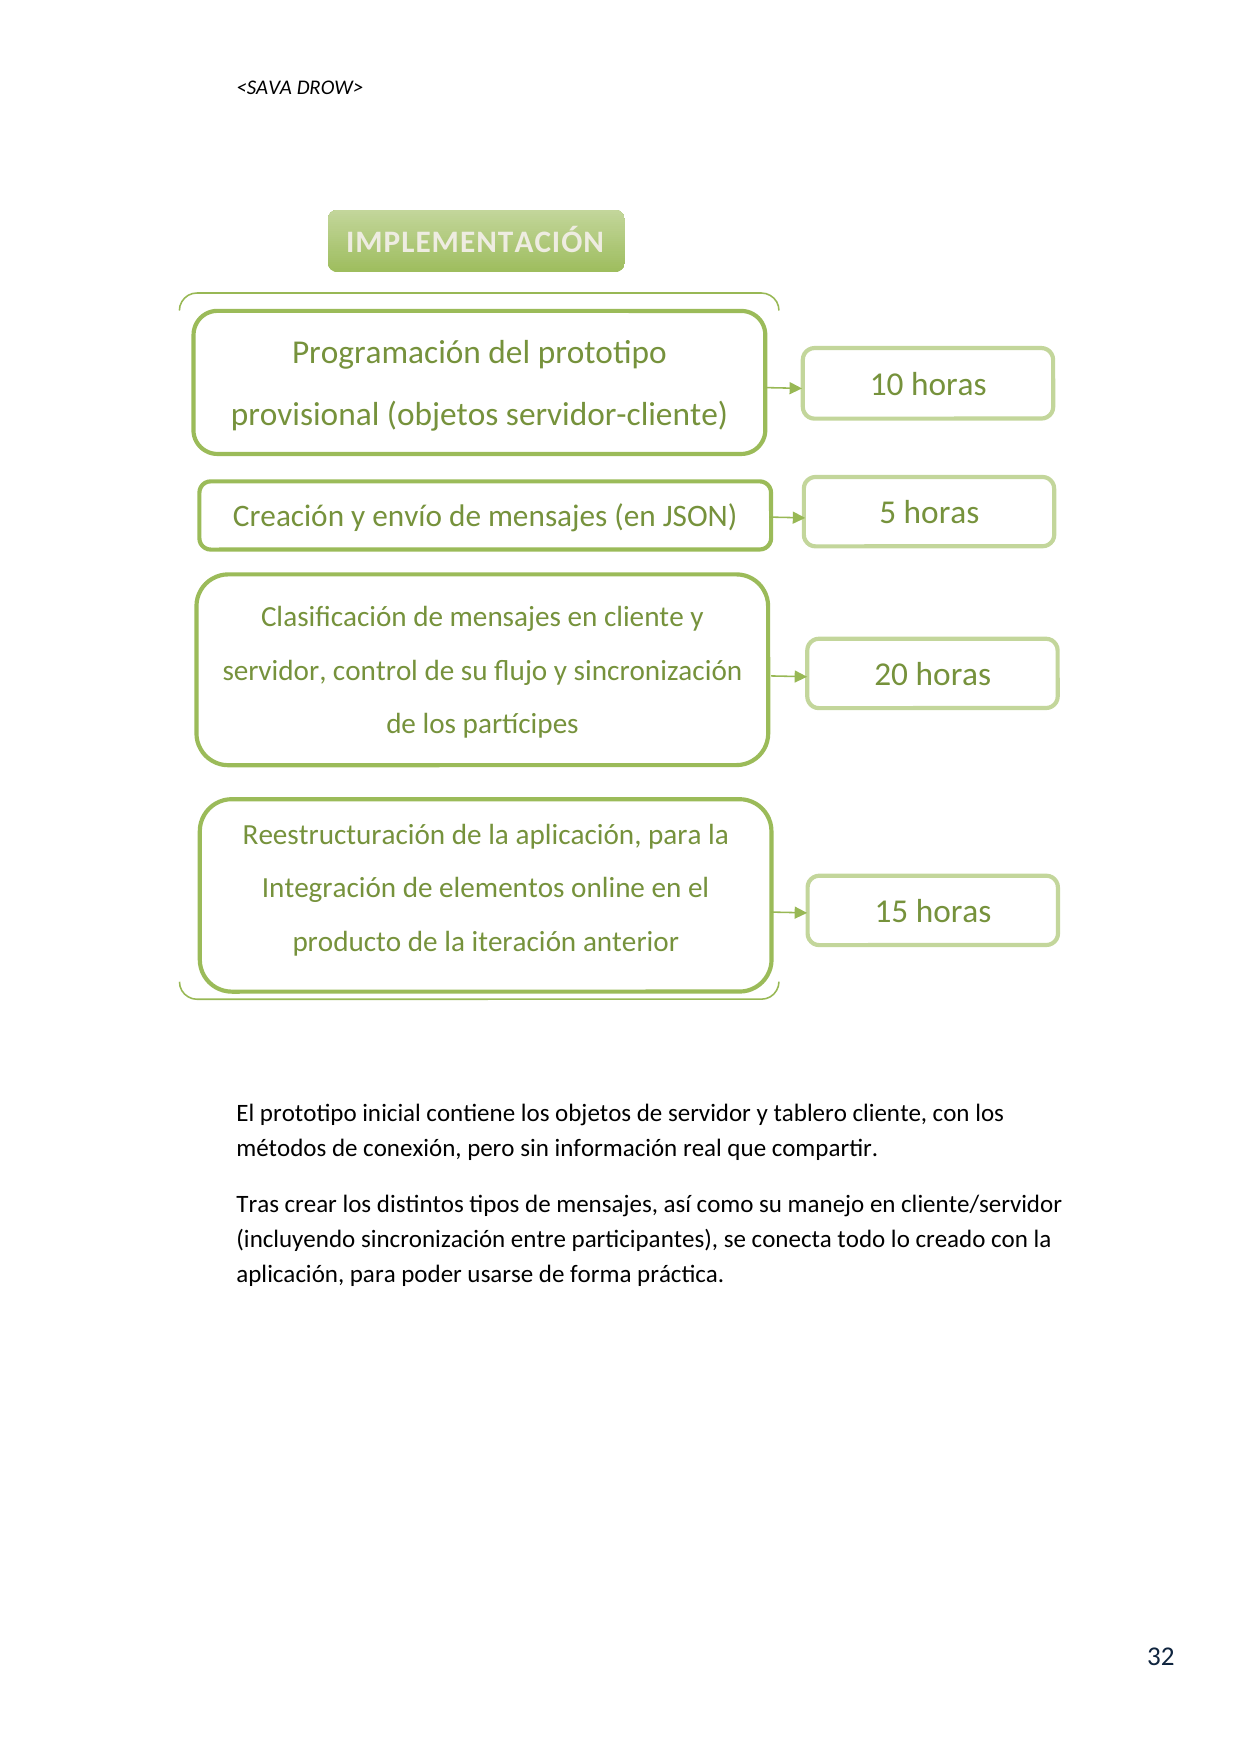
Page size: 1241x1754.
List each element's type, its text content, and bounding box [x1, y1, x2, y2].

text El prototipo inicial contiene los objetos de servidor y tablero cliente, con los métodos de conexión, pero sin información real que compartir. [236, 1097, 1092, 1162]
text Tras crear los distintos tipos de mensajes, así como su manejo en cliente/servidor (incluyendo sincronización entre participantes), se conecta todo lo creado con la aplicación, para poder usarse de forma práctica. [236, 1188, 1092, 1288]
